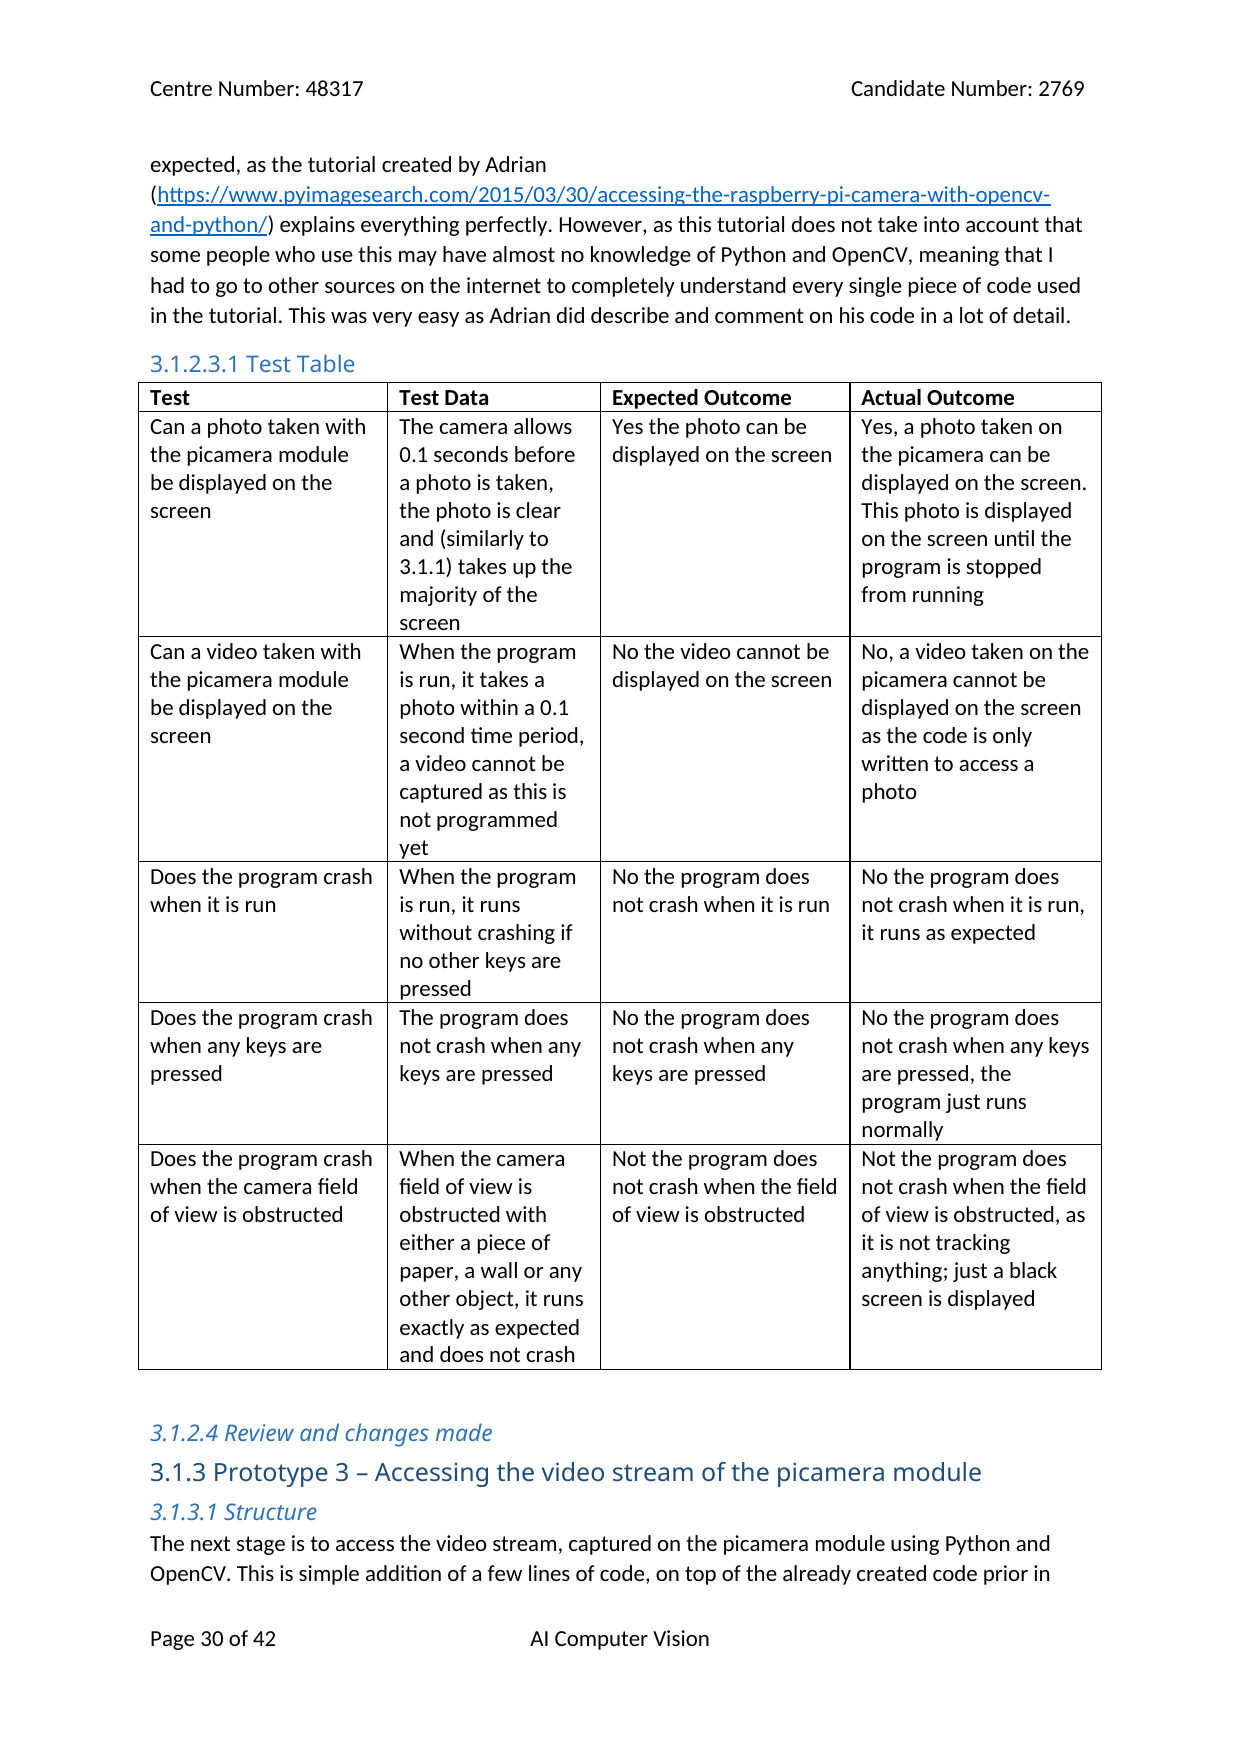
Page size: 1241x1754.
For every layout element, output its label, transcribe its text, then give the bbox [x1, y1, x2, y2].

table_cell Can a photo taken with the picamera module be displayed on the screen [139, 412, 387, 636]
table_cell When the program is run, it runs without crashing if no other keys are pressed [388, 862, 600, 1002]
table_cell No the program does not crash when it is run, it runs as expected [851, 862, 1101, 1002]
table_cell No the program does not crash when any keys are pressed, the program just runs normally [851, 1003, 1101, 1143]
subtitle 3.1.2.4 Review and changes made [150, 1417, 1090, 1448]
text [150, 1529, 1090, 1587]
table_cell The camera allows 0.1 seconds before a photo is taken, the photo is clear and (similarly to 3.1.1) takes up the majority of the screen [388, 412, 600, 636]
subtitle 3.1.3.1 Structure [150, 1495, 1090, 1527]
table_cell When the program is run, it takes a photo within a 0.1 second time period, a video cannot be captured as this is not programmed yet [388, 637, 600, 861]
table_cell Can a video taken with the picamera module be displayed on the screen [139, 637, 387, 861]
table_cell Yes, a photo taken on the picamera can be displayed on the screen. This photo is displayed on the screen until the program is stopped from running [851, 412, 1101, 636]
table_cell No the program does not crash when it is run [601, 862, 849, 1002]
table_cell No the video cannot be displayed on the screen [601, 637, 849, 861]
subtitle 3.1.3 Prototype 3 – Accessing the video stream of the picamera module [150, 1454, 1090, 1488]
table_cell No the program does not crash when any keys are pressed [601, 1003, 849, 1143]
table_header Actual Outcome [851, 383, 1101, 411]
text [150, 150, 1090, 329]
table_cell When the camera field of view is obstructed with either a piece of paper, a wall or any other object, it runs exactly as expected and does not crash [388, 1145, 600, 1369]
table_header Expected Outcome [601, 383, 849, 411]
table_cell Not the program does not crash when the field of view is obstructed [601, 1145, 849, 1369]
table_header Test Data [388, 383, 600, 411]
table_cell Does the program crash when it is run [139, 862, 387, 1002]
table_cell Not the program does not crash when the field of view is obstructed, as it is not tracking anything; just a black screen is displayed [851, 1145, 1101, 1369]
table_cell Does the program crash when any keys are pressed [139, 1003, 387, 1143]
table_header Test [139, 383, 387, 411]
table_cell Does the program crash when the camera field of view is obstructed [139, 1145, 387, 1369]
table_cell No, a video taken on the picamera cannot be displayed on the screen as the code is only written to access a photo [851, 637, 1101, 861]
table_cell The program does not crash when any keys are pressed [388, 1003, 600, 1143]
subtitle 3.1.2.3.1 Test Table [150, 348, 1090, 379]
table_cell Yes the photo can be displayed on the screen [601, 412, 849, 636]
